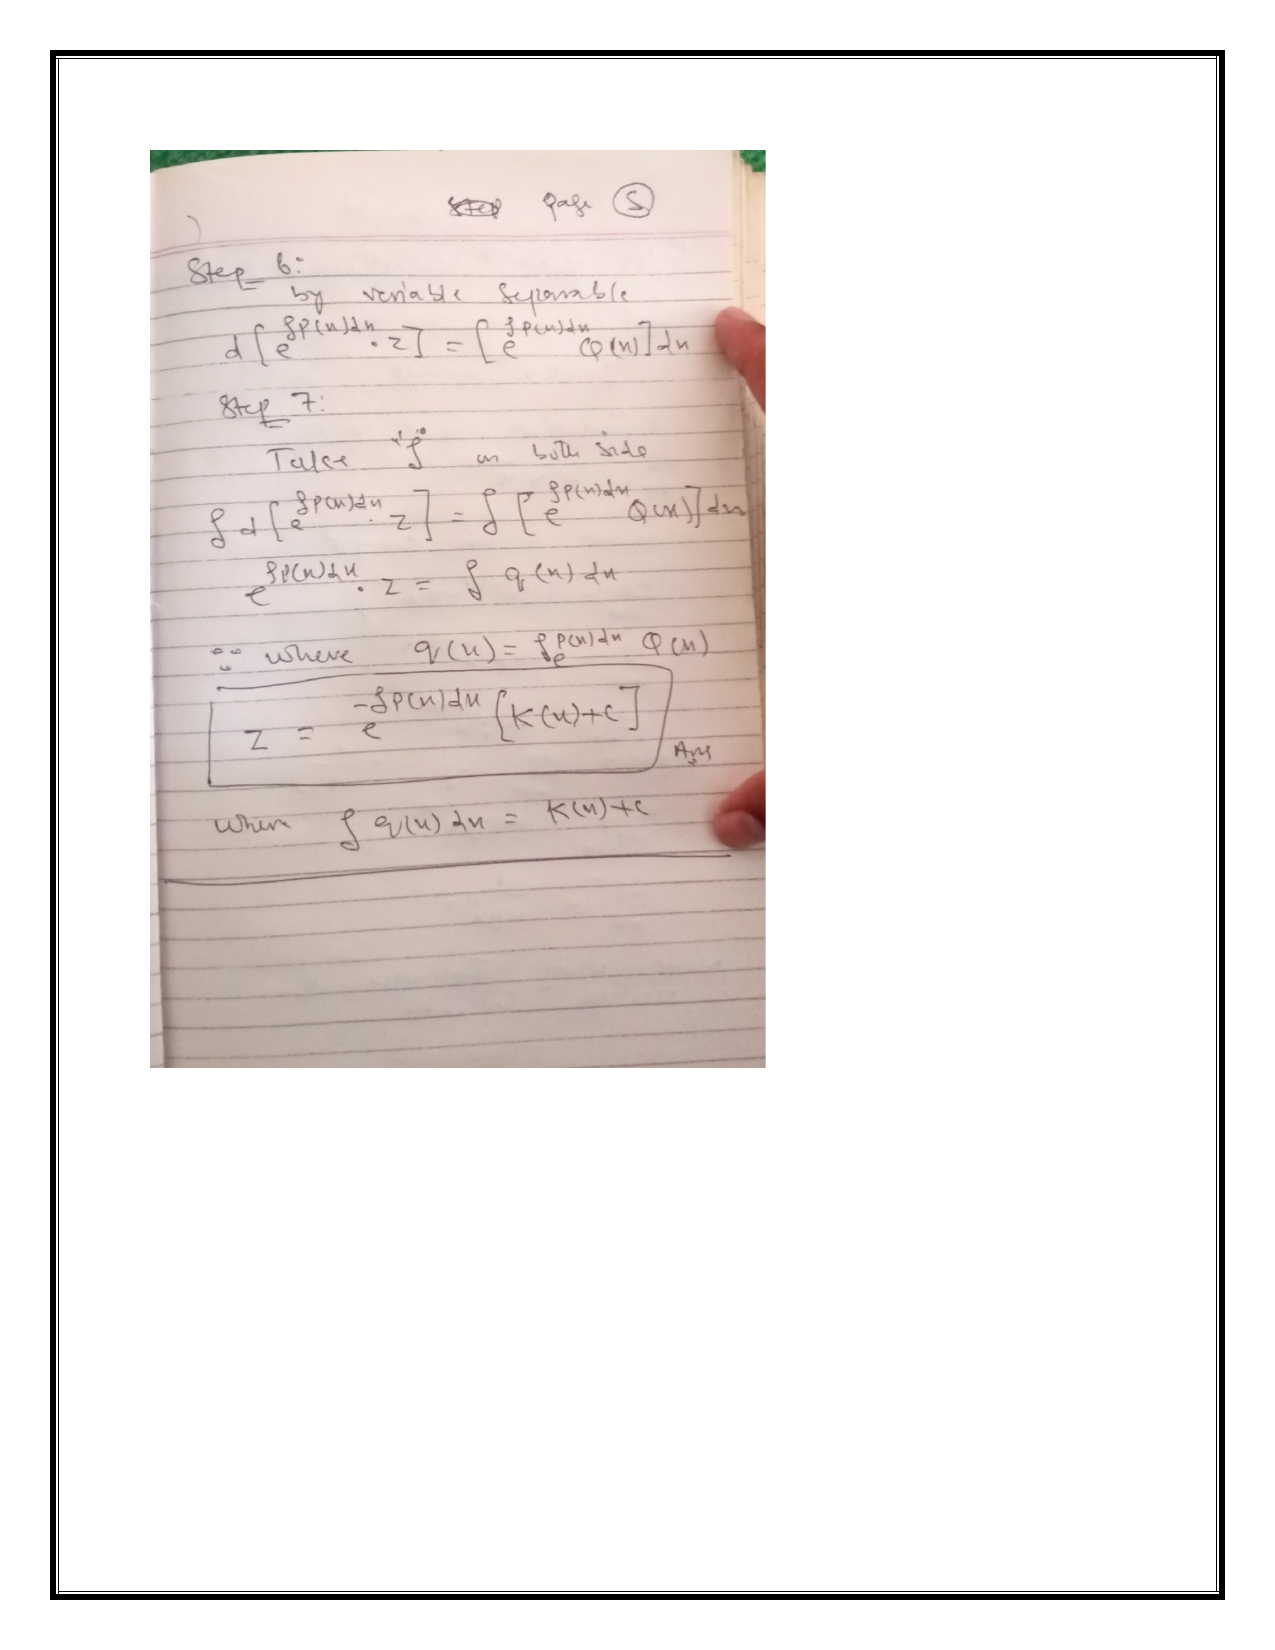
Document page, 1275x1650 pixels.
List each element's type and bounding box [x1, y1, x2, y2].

picture [150, 150, 766, 1068]
